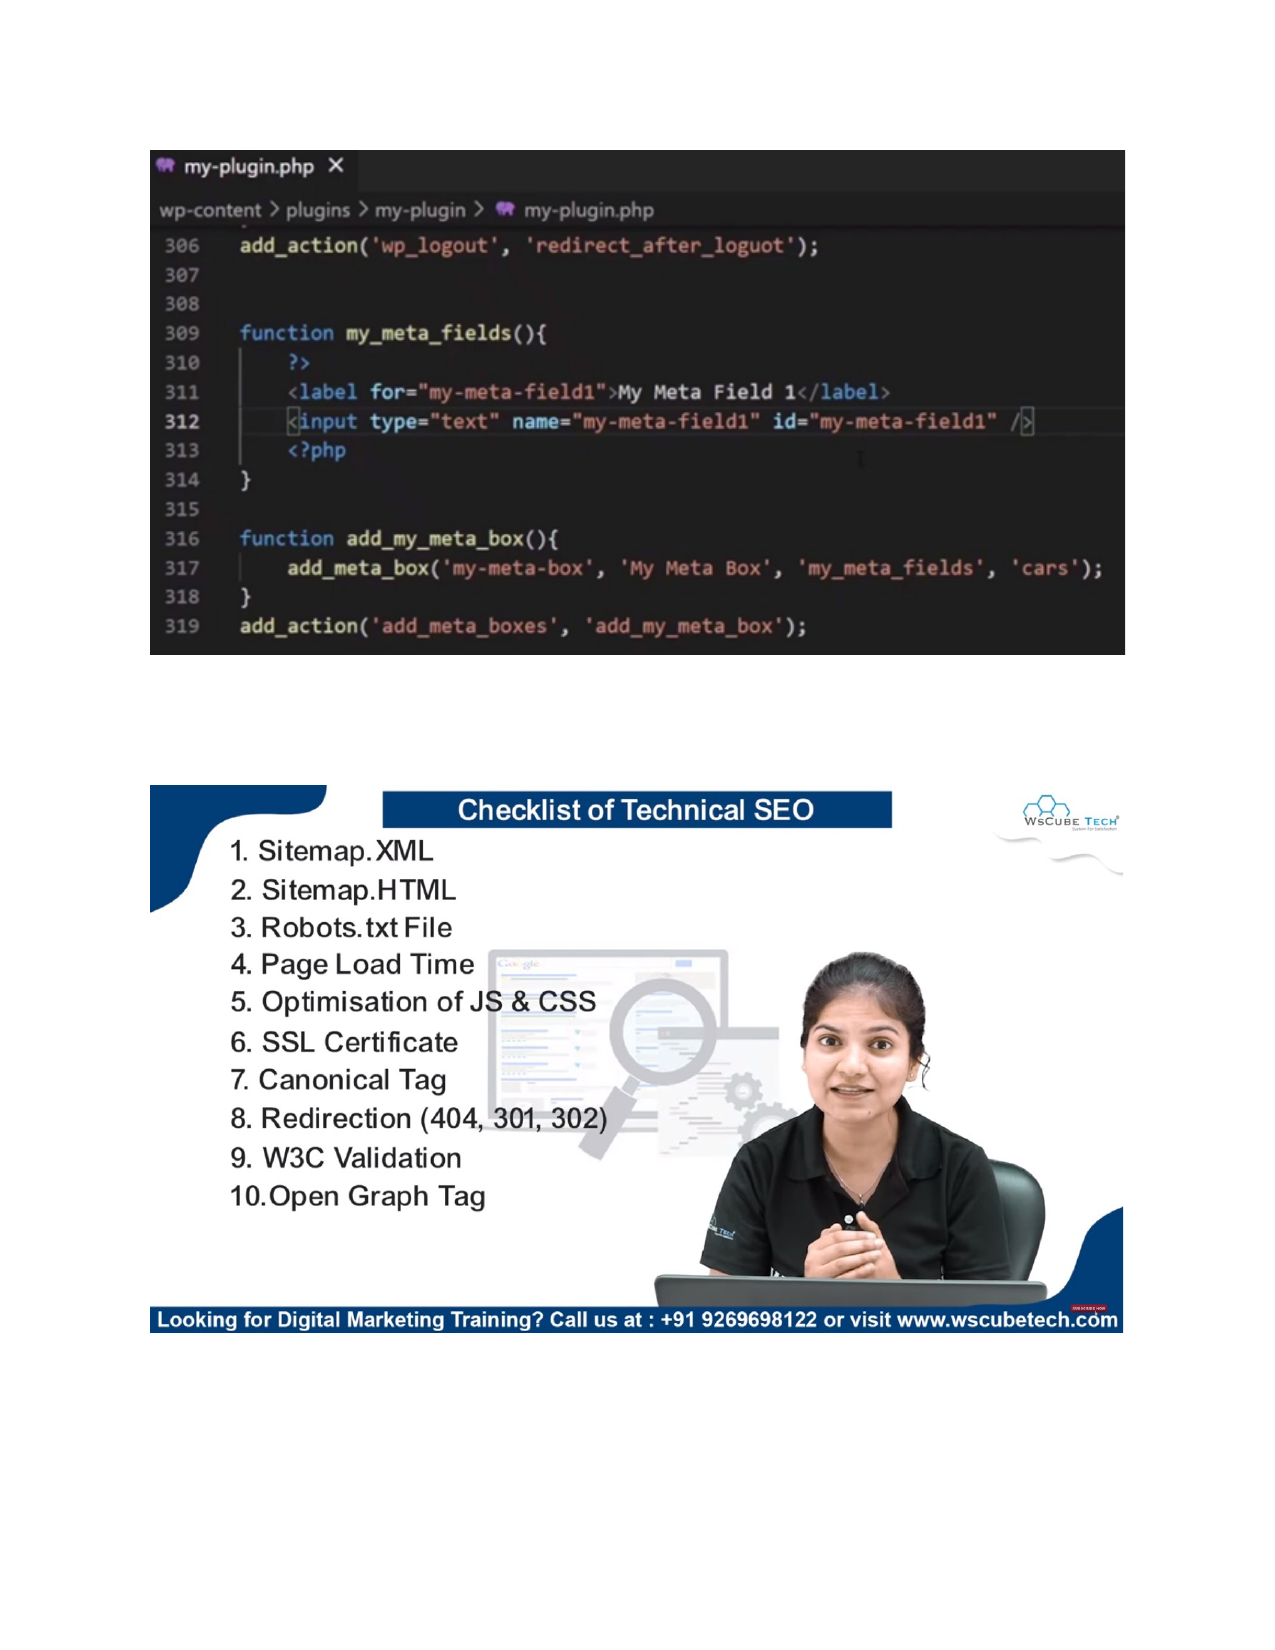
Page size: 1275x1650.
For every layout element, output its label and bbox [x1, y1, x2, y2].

picture [150, 150, 1125, 655]
picture [150, 785, 1124, 1333]
